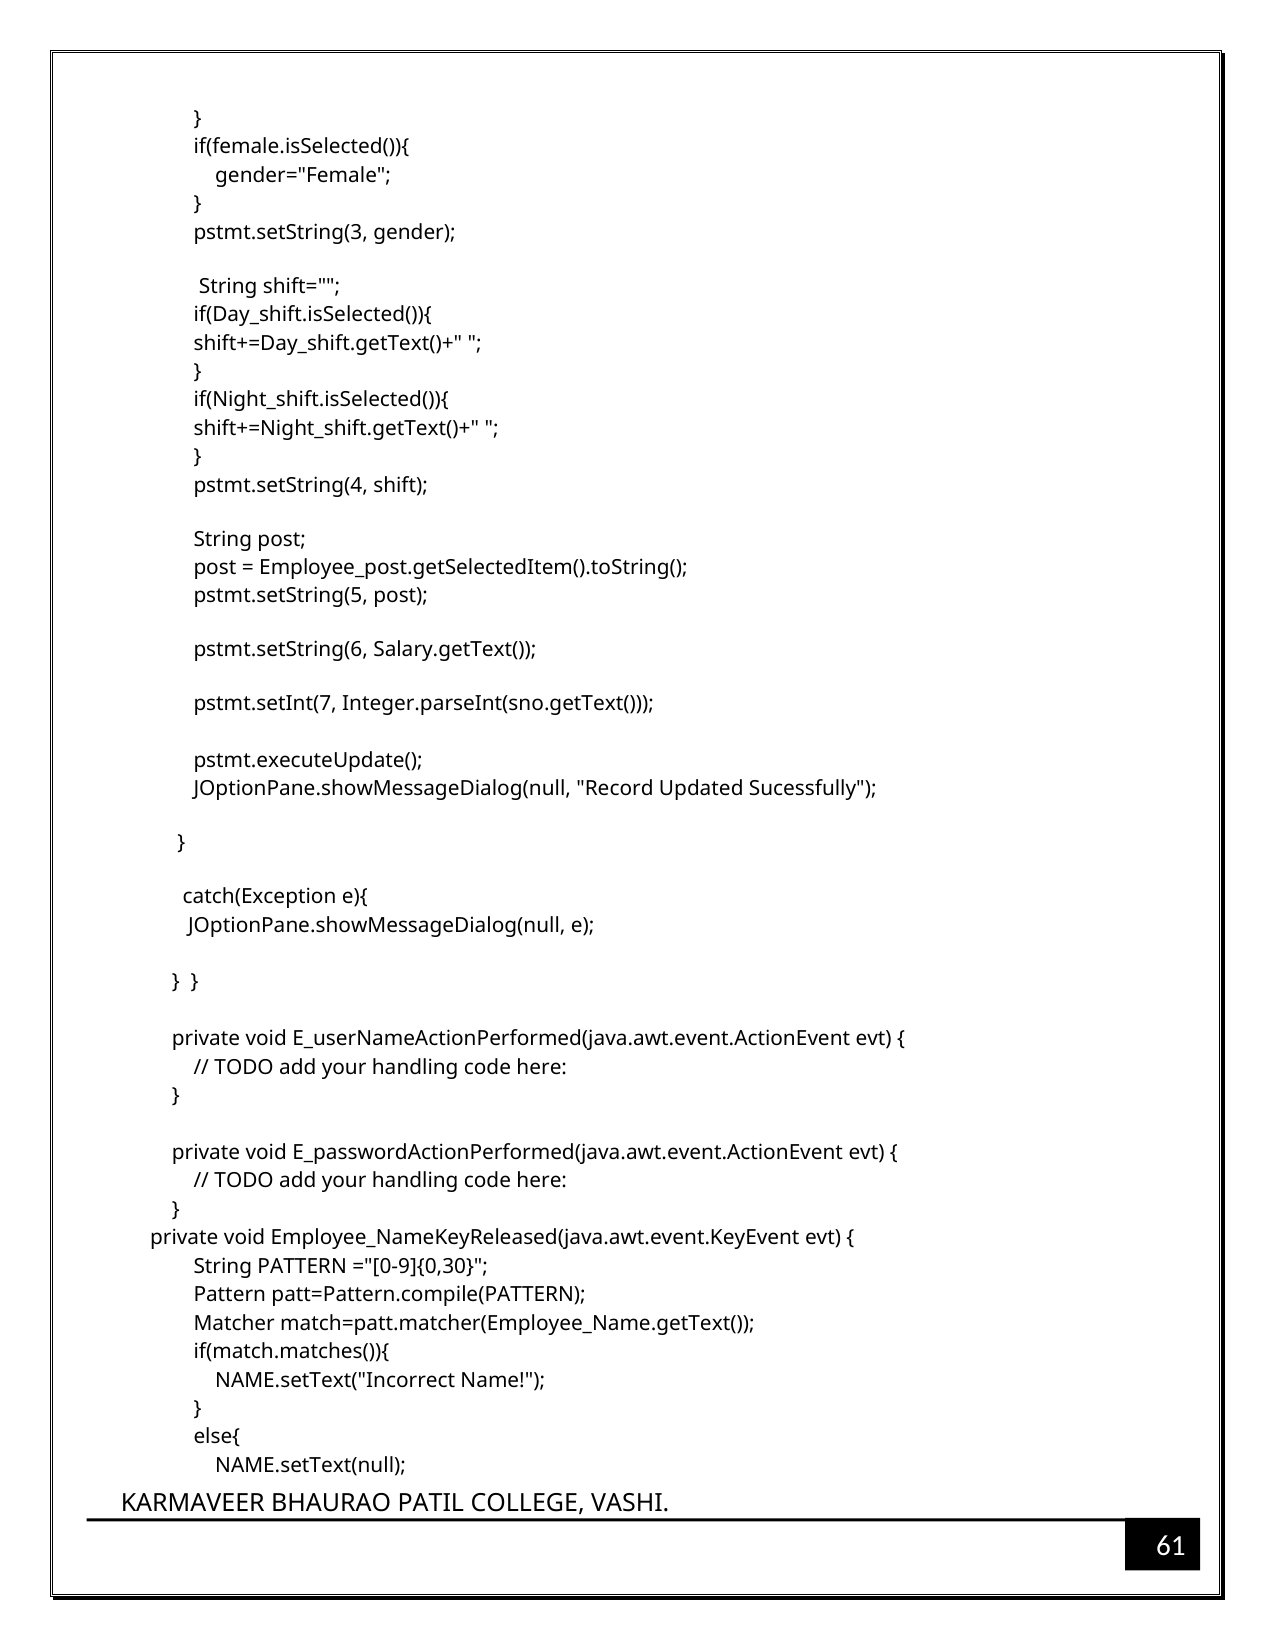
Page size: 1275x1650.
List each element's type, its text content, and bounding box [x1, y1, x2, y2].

text catch(Exception e){ [150, 881, 1131, 910]
text pstmt.setInt(7, Integer.parseInt(sno.getText())); [150, 688, 1131, 717]
text gender="Female"; [150, 160, 1131, 188]
text } [150, 827, 1131, 856]
text private void E_passwordActionPerformed(java.awt.event.ActionEvent evt) { [150, 1137, 1131, 1166]
text pstmt.setString(6, Salary.getText()); [150, 634, 1131, 663]
text // TODO add your handling code here: [150, 1166, 1131, 1194]
text private void Employee_NameKeyReleased(java.awt.event.KeyEvent evt) { [150, 1222, 1131, 1251]
text String post; [150, 524, 1131, 552]
text pstmt.setString(3, gender); [150, 217, 1131, 245]
text } [150, 356, 1131, 384]
text } [150, 1393, 1131, 1422]
text } [150, 1194, 1131, 1222]
text } [150, 103, 1131, 132]
text shift+=Day_shift.getText()+" "; [150, 328, 1131, 356]
text shift+=Night_shift.getText()+" "; [150, 413, 1131, 441]
text if(Night_shift.isSelected()){ [150, 384, 1131, 413]
text Matcher match=patt.matcher(Employee_Name.getText()); [150, 1308, 1131, 1336]
text if(Day_shift.isSelected()){ [150, 299, 1131, 328]
text NAME.setText("Incorrect Name!"); [150, 1365, 1131, 1393]
text Pattern patt=Pattern.compile(PATTERN); [150, 1279, 1131, 1308]
text else{ [150, 1422, 1131, 1450]
text JOptionPane.showMessageDialog(null, e); [150, 910, 1131, 938]
text } [150, 188, 1131, 217]
text private void E_userNameActionPerformed(java.awt.event.ActionEvent evt) { [150, 1023, 1131, 1052]
text if(female.isSelected()){ [150, 132, 1131, 160]
text pstmt.setString(4, shift); [150, 470, 1131, 498]
text post = Employee_post.getSelectedItem().toString(); [150, 552, 1131, 581]
text } [150, 441, 1131, 470]
text NAME.setText(null); [150, 1450, 1131, 1478]
text if(match.matches()){ [150, 1336, 1131, 1365]
text pstmt.executeUpdate(); [150, 745, 1131, 773]
text } [150, 1080, 1131, 1109]
text pstmt.setString(5, post); [150, 581, 1131, 609]
text String PATTERN ="[0-9]{0,30}"; [150, 1251, 1131, 1279]
text } } [150, 967, 1131, 995]
text // TODO add your handling code here: [150, 1052, 1131, 1080]
text String shift=""; [150, 271, 1131, 299]
text JOptionPane.showMessageDialog(null, "Record Updated Sucessfully"); [150, 773, 1131, 802]
